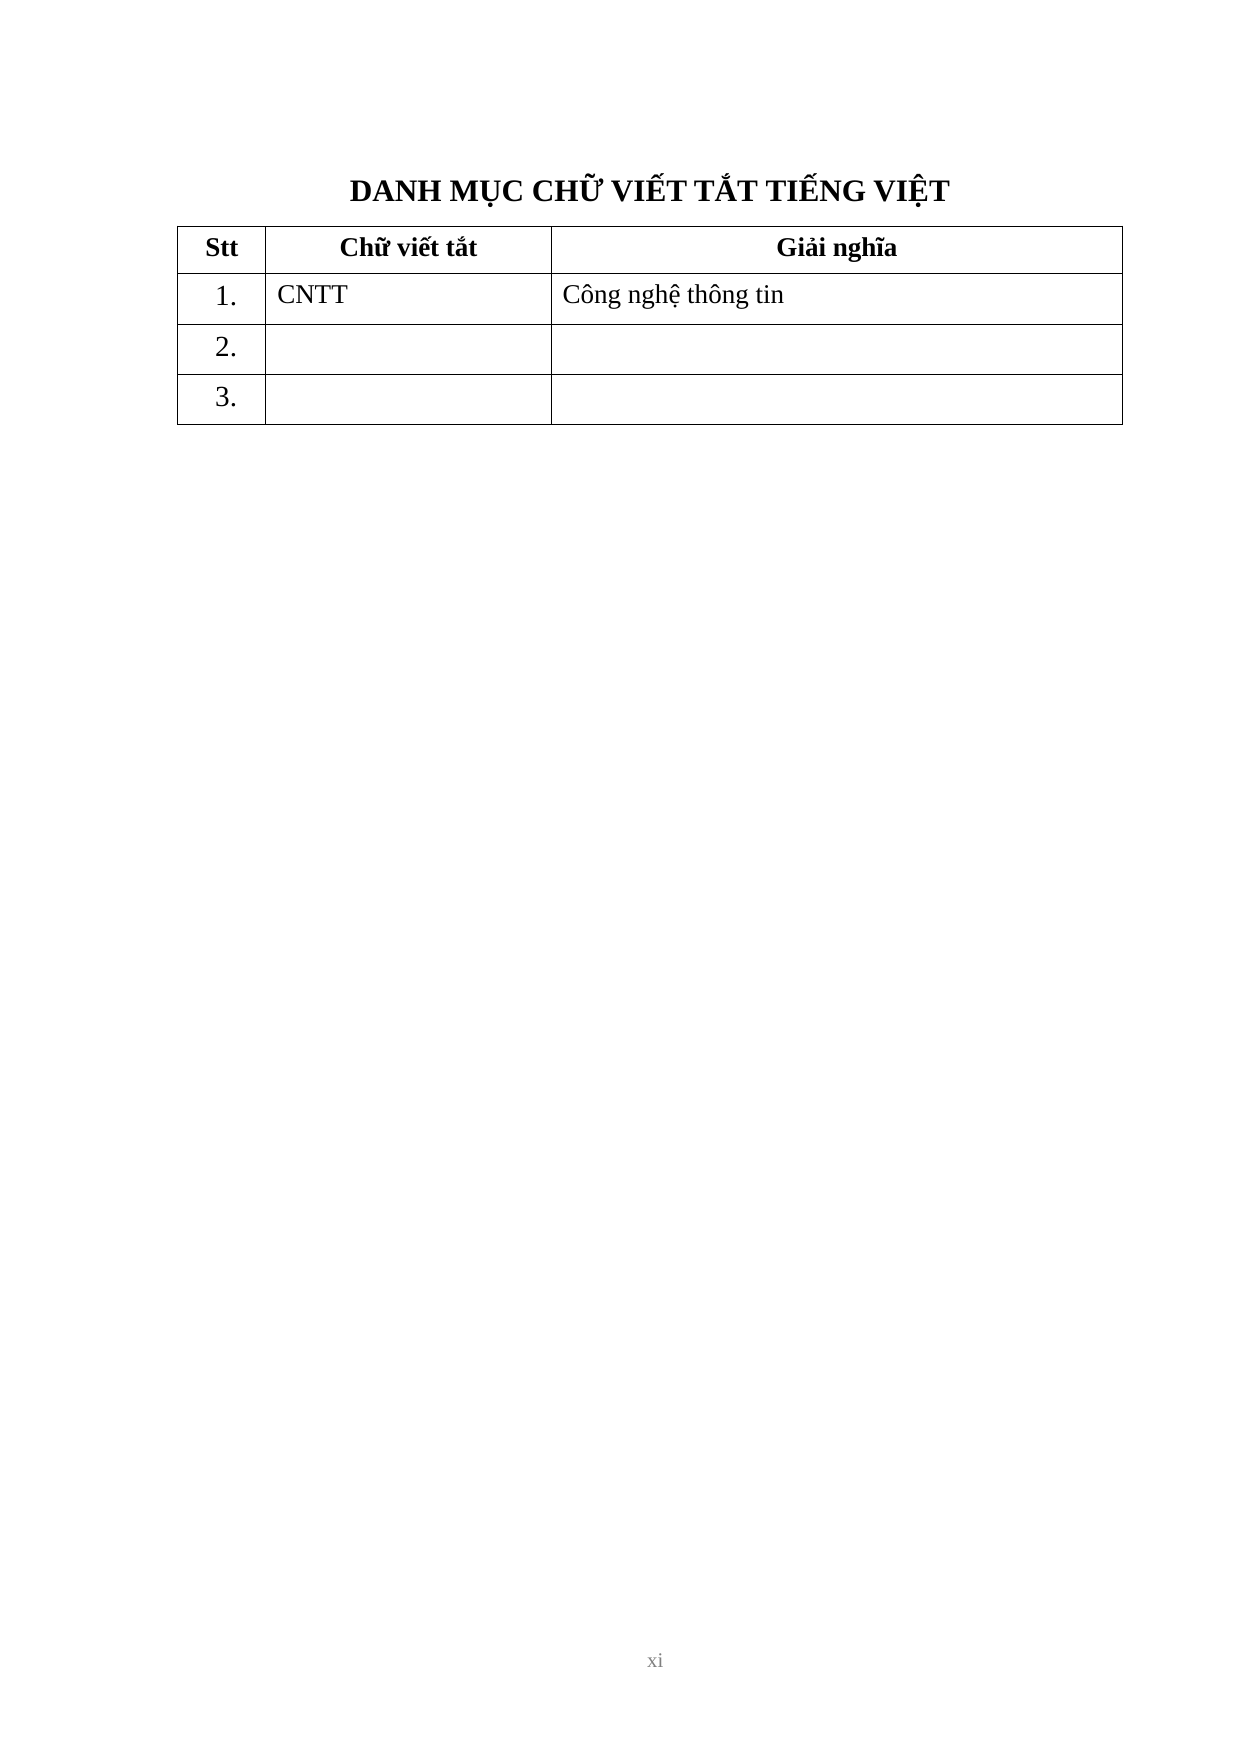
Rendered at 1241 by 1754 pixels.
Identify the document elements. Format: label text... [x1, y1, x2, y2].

table_cell [266, 325, 551, 373]
table_cell Công nghệ thông tin [552, 274, 1122, 323]
table_cell [178, 325, 265, 373]
table_cell [178, 274, 265, 323]
table_header Giải nghĩa [552, 227, 1122, 273]
text DANH MỤC CHỮ VIẾT TẮT TIẾNG VIỆT [177, 173, 1122, 209]
table_header Stt [178, 227, 265, 273]
table_cell [552, 375, 1122, 424]
table_header Chữ viết tắt [266, 227, 551, 273]
table_cell [552, 325, 1122, 373]
table_cell [266, 375, 551, 424]
table_cell CNTT [266, 274, 551, 323]
table_cell [178, 375, 265, 424]
